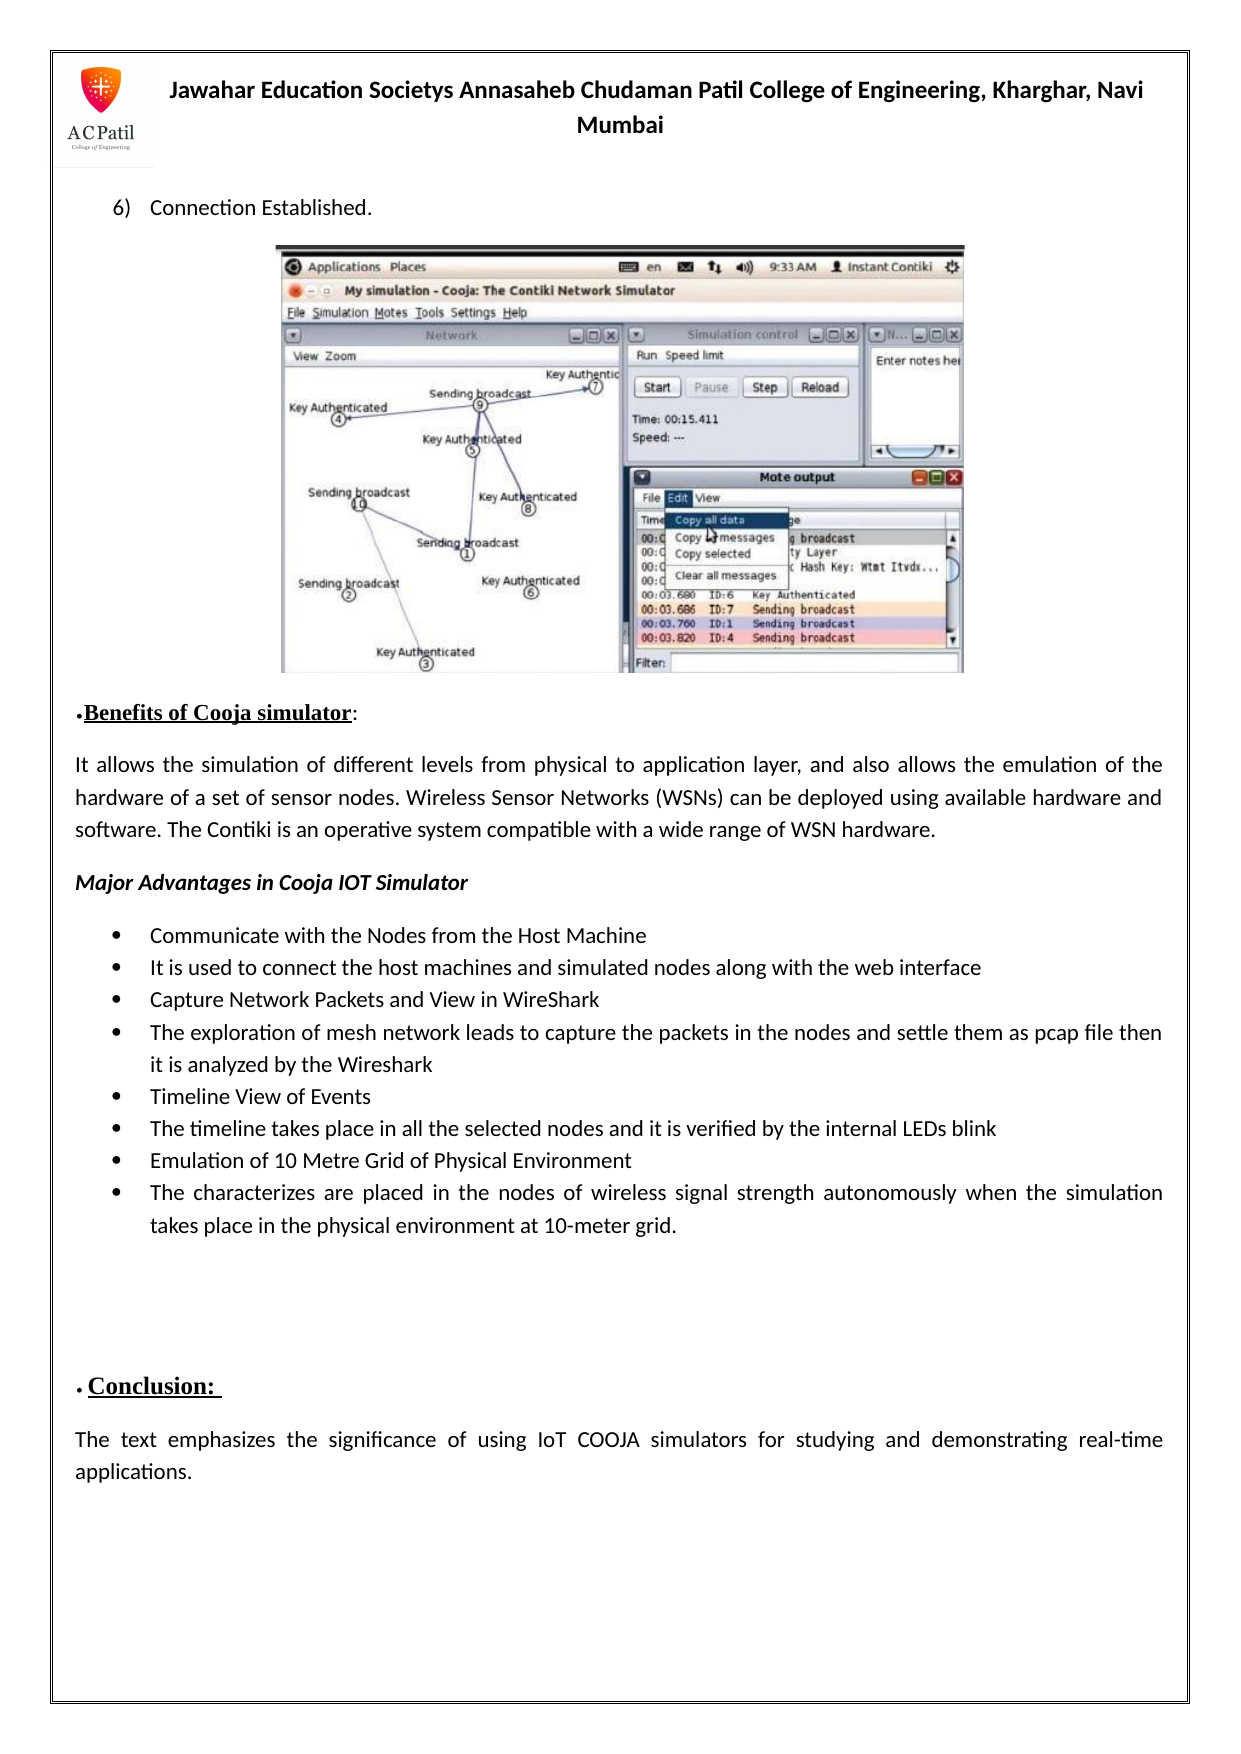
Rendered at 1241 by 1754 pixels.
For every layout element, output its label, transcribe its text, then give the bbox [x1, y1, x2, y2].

picture [53, 56, 159, 168]
text It allows the simulation of different levels from physical to application layer, and also allows the emulation of the hardware of a set of sensor nodes. Wireless Sensor Networks (WSNs) can be deployed using available hardware and software. The Contiki is an operative system compatible with a wide range of WSN hardware. [75, 751, 1165, 843]
list The exploration of mesh network leads to capture the packets in the nodes and settle them as pcap file then it is analyzed by the Wireshark [112, 1018, 1165, 1078]
list Communicate with the Nodes from the Host Machine [112, 921, 1165, 949]
text ⚫ Conclusion: [75, 1371, 1165, 1400]
picture [275, 245, 965, 673]
list The characterizes are placed in the nodes of wireless signal strength autonomously when the simulation takes place in the physical environment at 10-meter grid. [112, 1178, 1165, 1239]
list Emulation of 10 Metre Grid of Physical Environment [112, 1146, 1165, 1174]
picture [46, 56, 50, 168]
list Timeline View of Events [112, 1082, 1165, 1110]
list The timeline takes place in all the selected nodes and it is verified by the internal LEDs blink [112, 1114, 1165, 1142]
text ⚫Benefits of Cooja simulator: [75, 698, 1165, 726]
list Capture Network Packets and View in WireShark [112, 985, 1165, 1013]
text Major Advantages in Cooja IOT Simulator [75, 868, 1165, 896]
list It is used to connect the host machines and simulated nodes along with the web interface [112, 953, 1165, 981]
text The text emphasizes the significance of using IoT COOJA simulators for studying and demonstrating real-time applications. [75, 1425, 1165, 1486]
list Connection Established. [112, 193, 1165, 221]
